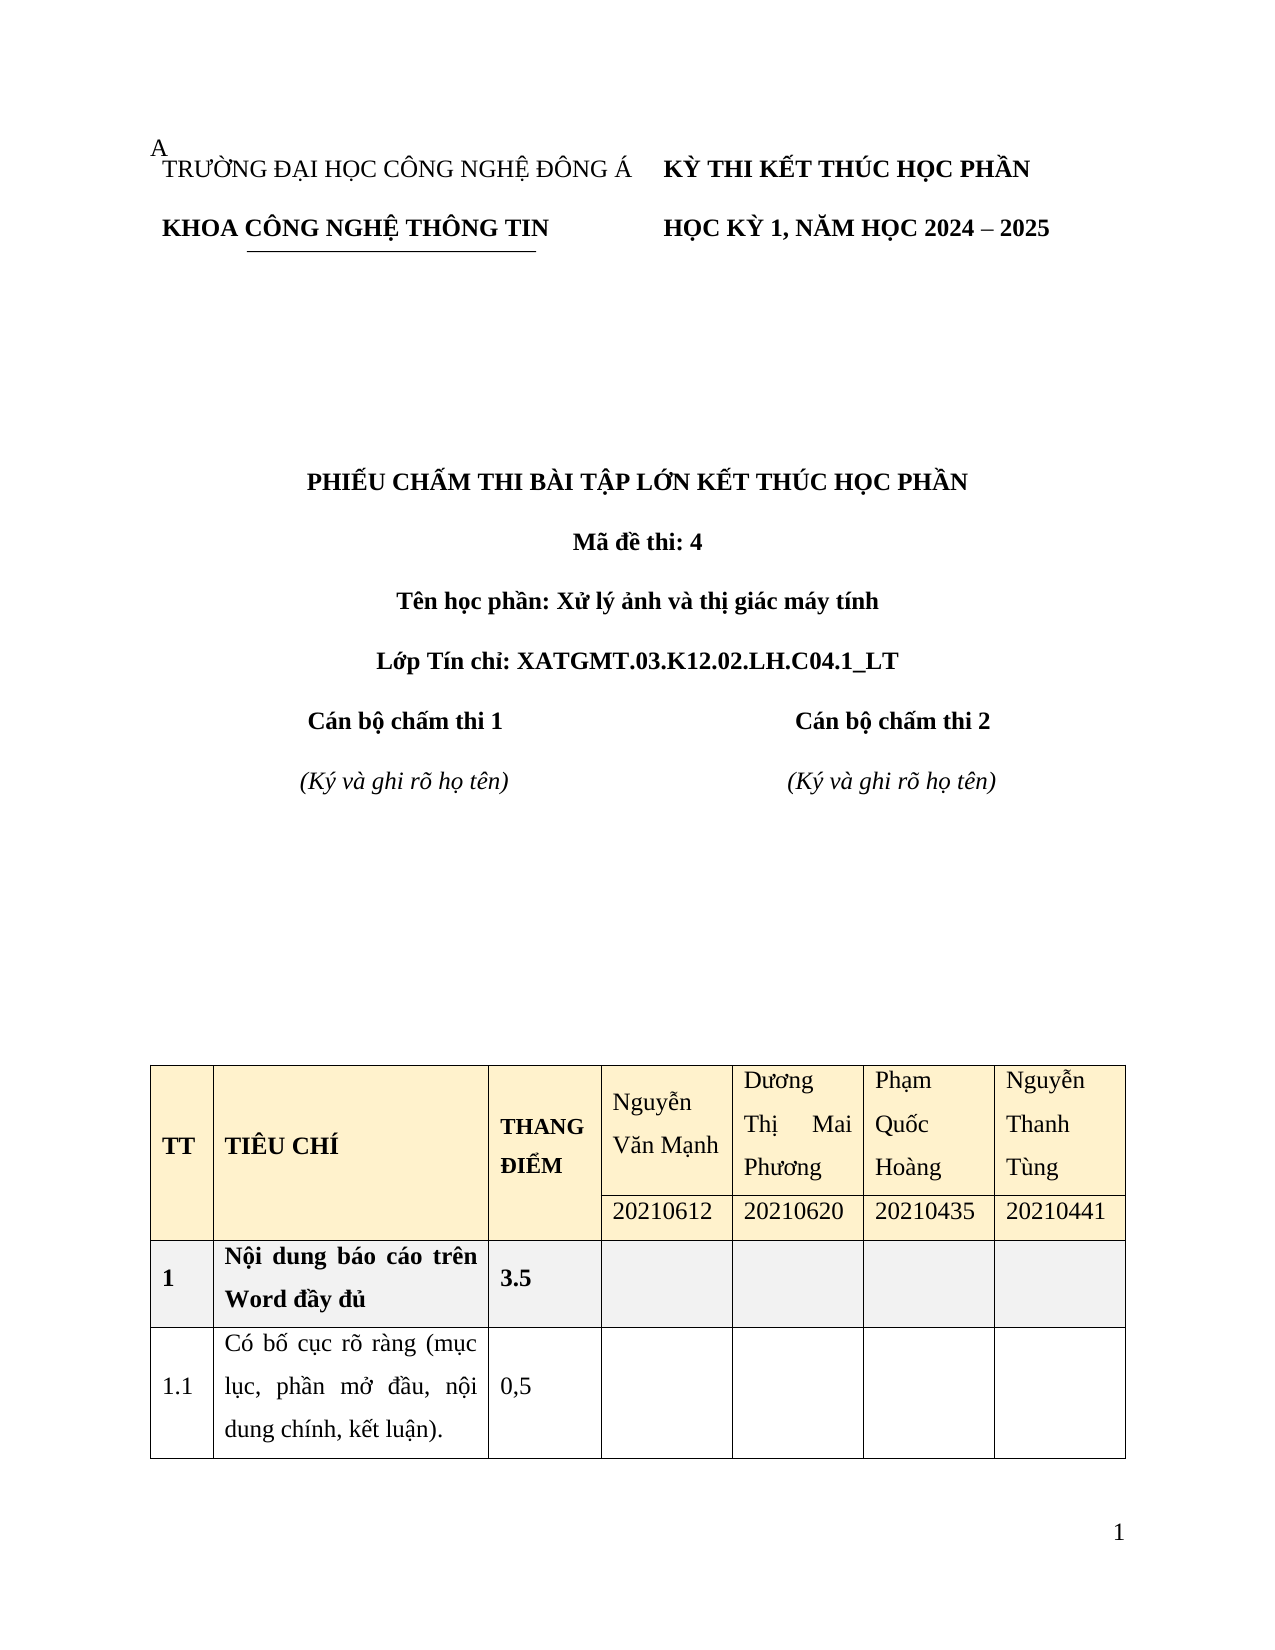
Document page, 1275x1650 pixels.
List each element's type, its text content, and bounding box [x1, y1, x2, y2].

table_header KỲ THI KẾT THÚC HỌC PHẦN HỌC KỲ 1, NĂM HỌC 2024 – 2025 [652, 154, 1124, 333]
table_header Dương Thị Mai Phương [733, 1066, 863, 1195]
table_cell 20210620 [733, 1196, 863, 1240]
table_cell 1.1 [151, 1328, 213, 1458]
table_cell 20210435 [864, 1196, 994, 1240]
table_header TIÊU CHÍ [214, 1066, 488, 1240]
table_header THANG ĐIỂM [489, 1066, 601, 1240]
table_header TT [151, 1066, 213, 1240]
table_cell [864, 1328, 994, 1458]
table_cell 20210441 [995, 1196, 1125, 1240]
table_cell Cán bộ chấm thi 2 (Ký và ghi rõ họ tên) [660, 706, 1125, 1064]
table_cell 0,5 [489, 1328, 601, 1458]
table_cell [995, 1241, 1125, 1327]
table_header TRƯỜNG ĐẠI HỌC CÔNG NGHỆ ĐÔNG Á KHOA CÔNG NGHỆ THÔNG TIN [151, 154, 652, 333]
table_header PHIẾU CHẤM THI BÀI TẬP LỚN KẾT THÚC HỌC PHẦN Mã đề thi: 4 Tên học phần: Xử lý ảnh và thị giác máy tính Lớp Tín chỉ: XATGMT.03.K12.02.LH.C04.1_LT [150, 176, 1125, 706]
table_cell 3.5 [489, 1241, 601, 1327]
table_cell [995, 1328, 1125, 1458]
table_header Nguyễn Văn Mạnh [602, 1066, 732, 1195]
table_header Phạm Quốc Hoàng [864, 1066, 994, 1195]
table_header Nguyễn Thanh Tùng [995, 1066, 1125, 1195]
table_cell [864, 1241, 994, 1327]
table_cell Cán bộ chấm thi 1 (Ký và ghi rõ họ tên) [150, 706, 660, 1064]
table_cell 20210612 [602, 1196, 732, 1240]
table_cell [733, 1241, 863, 1327]
table_cell 1 [151, 1241, 213, 1327]
table_cell Có bố cục rõ ràng (mục lục, phần mở đầu, nội dung chính, kết luận). [214, 1328, 488, 1458]
table_cell [733, 1328, 863, 1458]
table_cell [602, 1241, 732, 1327]
table_cell Nội dung báo cáo trên Word đầy đủ [214, 1241, 488, 1327]
text A [150, 133, 1125, 162]
table_cell [602, 1328, 732, 1458]
